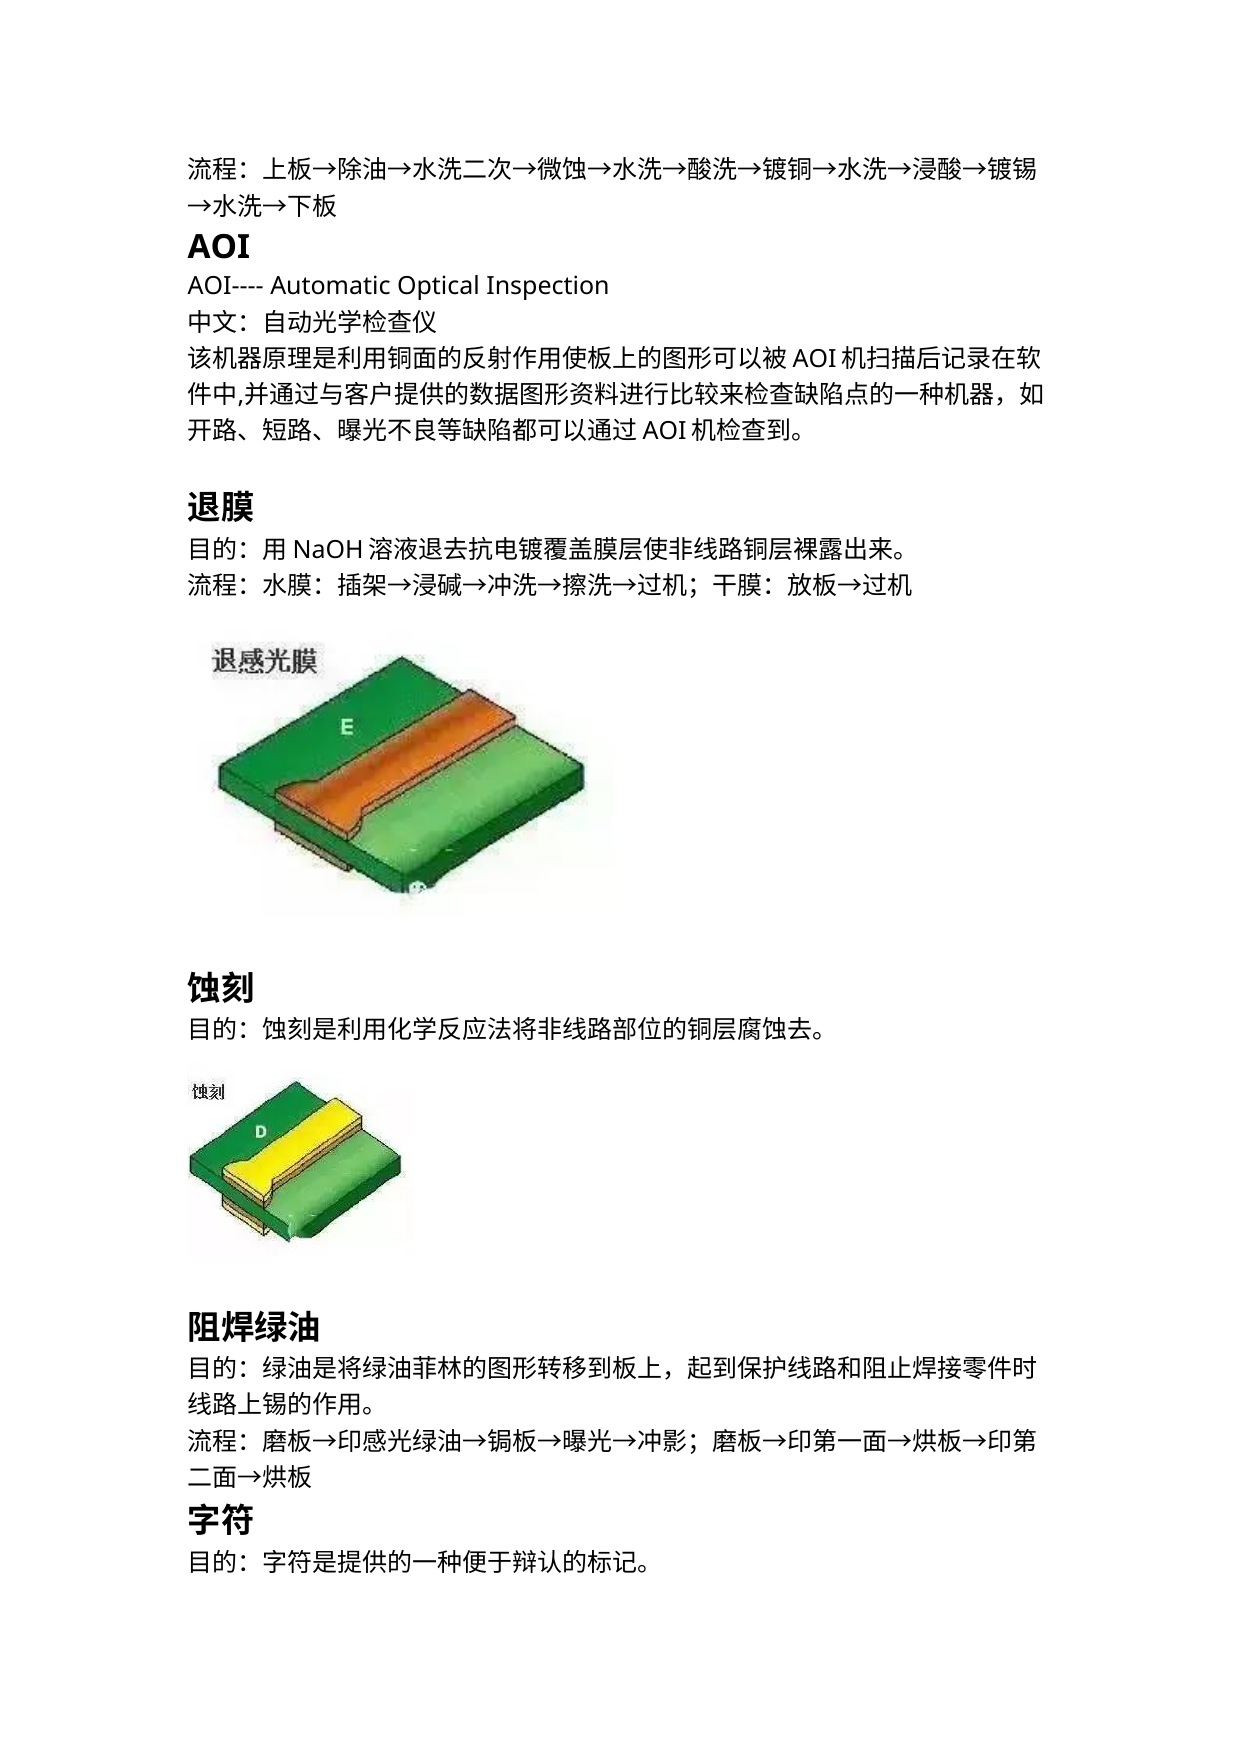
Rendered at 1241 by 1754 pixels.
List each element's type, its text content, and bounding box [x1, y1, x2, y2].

picture [187, 1061, 414, 1256]
text 蚀刻 [187, 961, 1053, 1009]
text 目的：用NaOH溶液退去抗电镀覆盖膜层使非线路铜层裸露出来。 [187, 529, 1053, 566]
text 流程：水膜：插架→浸碱→冲洗→擦洗→过机；干膜：放板→过机 [187, 566, 1053, 602]
text 流程：上板→除油→水洗二次→微蚀→水洗→酸洗→镀铜→水洗→浸酸→镀锡→水洗→下板 [187, 150, 1053, 222]
text 阻焊绿油 [187, 1301, 1053, 1349]
text 字符 [187, 1494, 1053, 1542]
text 流程：磨板→印感光绿油→锔板→曝光→冲影；磨板→印第一面→烘板→印第二面→烘板 [187, 1421, 1053, 1494]
text 该机器原理是利用铜面的反射作用使板上的图形可以被AOI机扫描后记录在软件中,并通过与客户提供的数据图形资料进行比较来检查缺陷点的一种机器，如开路、短路、曝光不良等缺陷都可以通过AOI机检查到。 [187, 338, 1053, 447]
text 目的：蚀刻是利用化学反应法将非线路部位的铜层腐蚀去。 [187, 1009, 1053, 1046]
picture [187, 617, 613, 917]
text 退膜 [187, 481, 1053, 529]
text AOI---- Automatic Optical Inspection [187, 268, 1053, 302]
text AOI [187, 222, 1053, 268]
text 目的：绿油是将绿油菲林的图形转移到板上，起到保护线路和阻止焊接零件时线路上锡的作用。 [187, 1349, 1053, 1421]
text 目的：字符是提供的一种便于辩认的标记。 [187, 1542, 1053, 1578]
text 中文：自动光学检查仪 [187, 302, 1053, 338]
